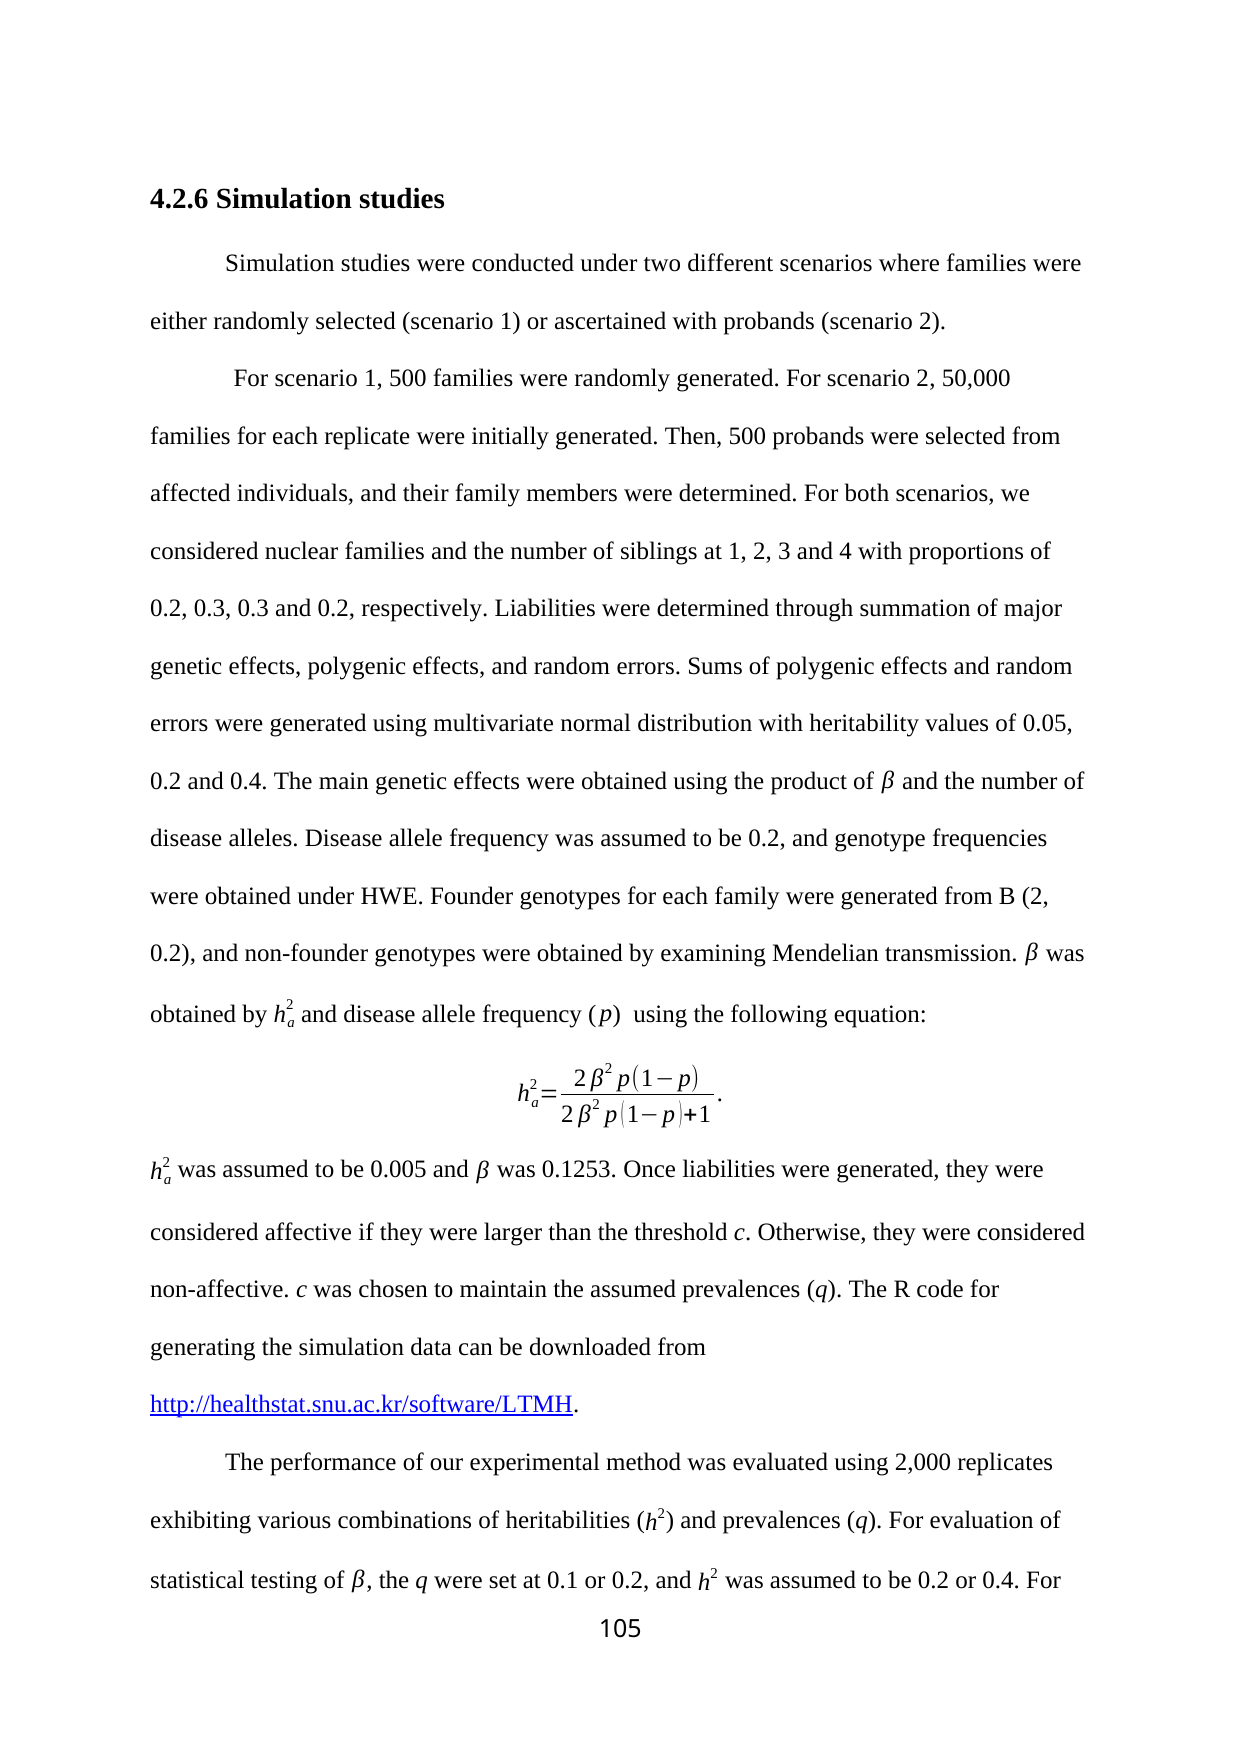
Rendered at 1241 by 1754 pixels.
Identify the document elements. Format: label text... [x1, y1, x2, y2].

text was assumed to be 0.005 and was 0.1253. Once liabilities were generated, they were considered affective if they were larger than the threshold c. Otherwise, they were considered non-affective. c was chosen to maintain the assumed prevalences (q). The R code for generating the simulation data can be downloaded from http://healthstat.snu.ac.kr/software/LTMH. [150, 1153, 1090, 1418]
subtitle 4.2.6 Simulation studies [150, 181, 1090, 215]
text Simulation studies were conducted under two different scenarios where families were either randomly selected (scenario 1) or ascertained with probands (scenario 2). [150, 248, 1090, 335]
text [150, 1447, 1090, 1595]
text For scenario 1, 500 families were randomly generated. For scenario 2, 50,000 families for each replicate were initially generated. Then, 500 probands were selected from affected individuals, and their family members were determined. For both scenarios, we considered nuclear families and the number of siblings at 1, 2, 3 and 4 with proportions of 0.2, 0.3, 0.3 and 0.2, respectively. Liabilities were determined through summation of major genetic effects, polygenic effects, and random errors. Sums of polygenic effects and random errors were generated using multivariate normal distribution with heritability values of 0.05, 0.2 and 0.4. The main genetic effects were obtained using the product of and the number of disease alleles. Disease allele frequency was assumed to be 0.2, and genotype frequencies were obtained under HWE. Founder genotypes for each family were generated from B (2, 0.2), and non-founder genotypes were obtained by examining Mendelian transmission. was obtained by and disease allele frequency () using the following equation: [150, 363, 1090, 1031]
